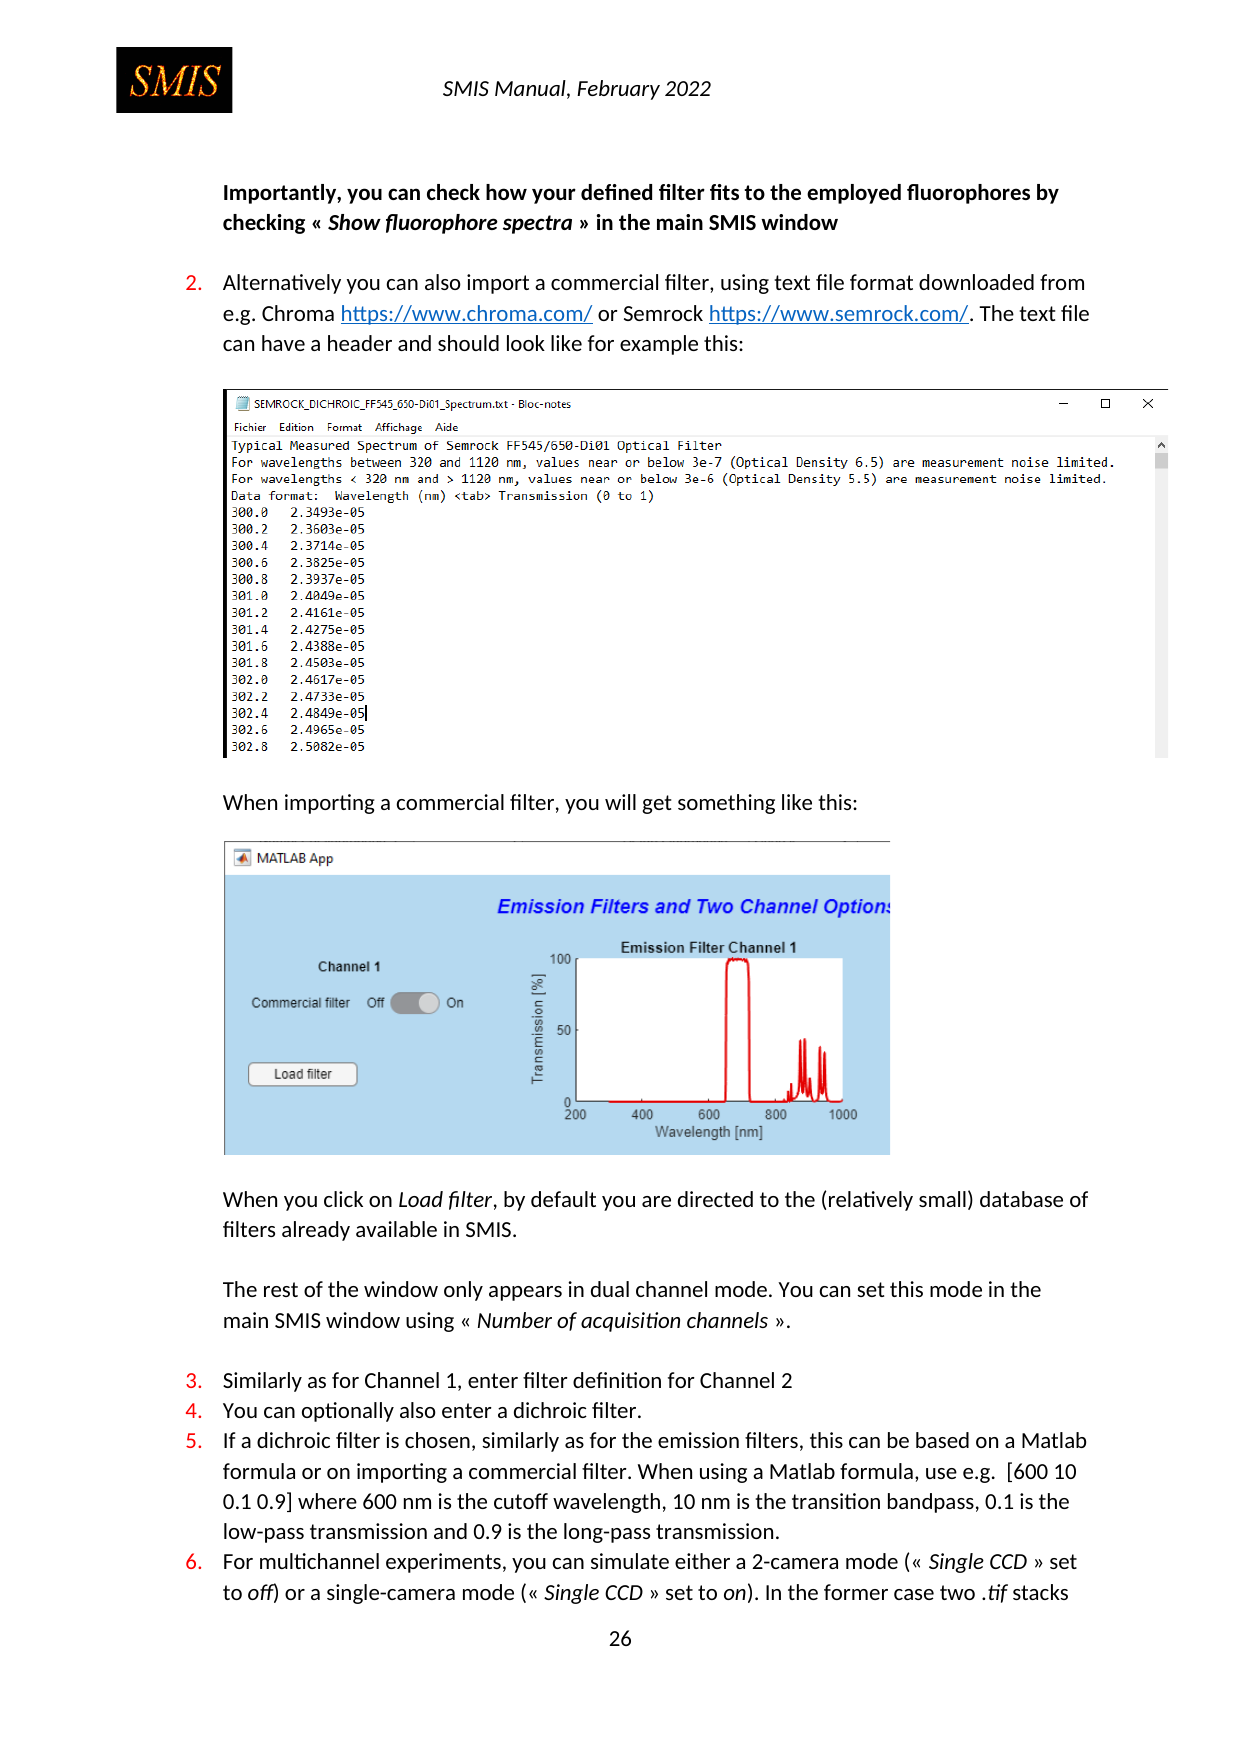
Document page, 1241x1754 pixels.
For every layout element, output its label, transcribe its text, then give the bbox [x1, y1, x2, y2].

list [185, 148, 1093, 266]
list Similarly as for Channel 1, enter filter definition for Channel 2 [185, 1366, 1093, 1394]
picture [224, 841, 891, 1155]
picture [223, 389, 1169, 758]
list If a dichroic filter is chosen, similarly as for the emission filters, this can be based on a Matlab formula or on importing a commercial filter. When using a Matlab formula, use e.g. [600 10 0.1 0.9] where 600 nm is the cutoff wavelength, 10 nm is the transition bandpass, 0.1 is the low-pass transmission and 0.9 is the long-pass transmission. [185, 1427, 1093, 1545]
picture [116, 47, 233, 113]
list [185, 1547, 1093, 1606]
list You can optionally also enter a dichroic filter. [185, 1396, 1093, 1424]
